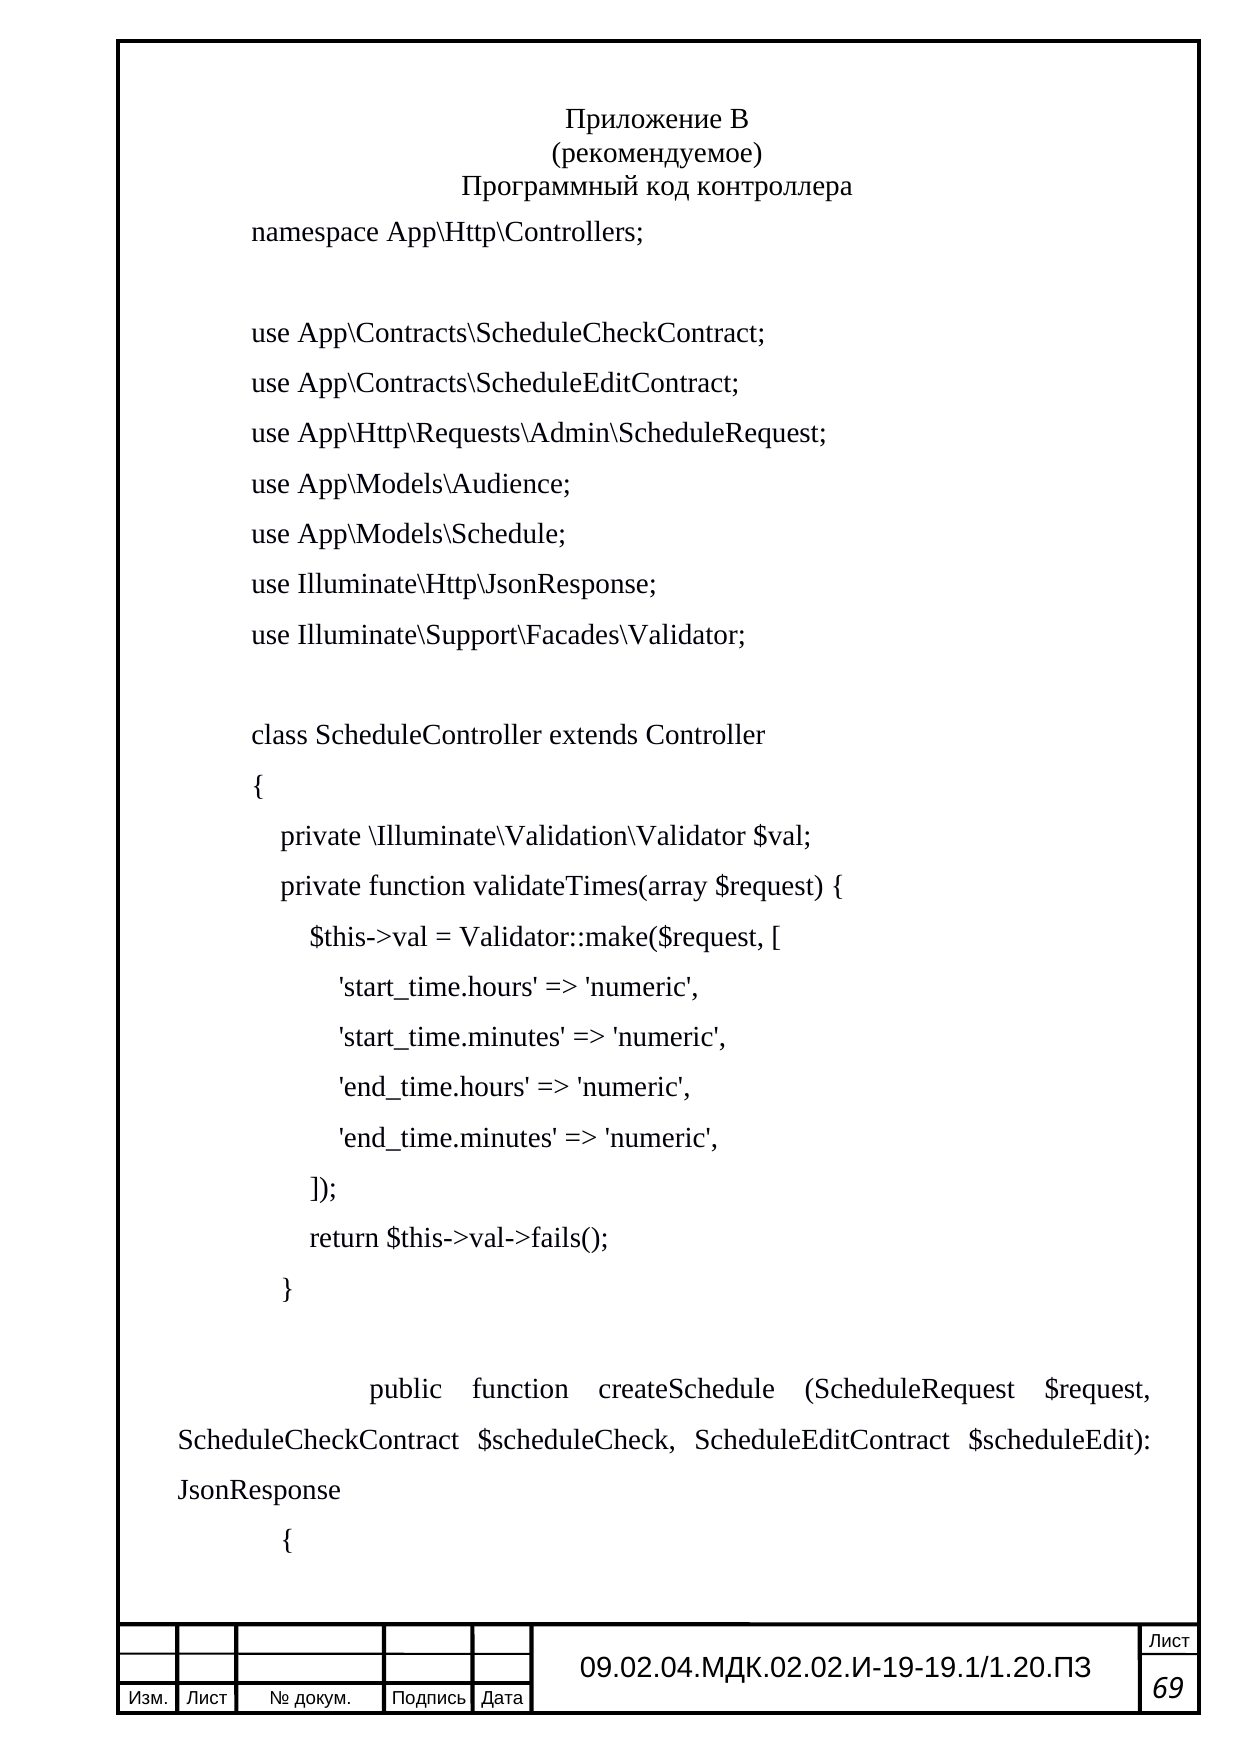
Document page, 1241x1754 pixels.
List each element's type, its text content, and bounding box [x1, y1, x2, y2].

subtitle Приложение В (рекомендуемое) Программный код контроллера [177, 101, 1137, 202]
text namespace App\Http\Controllers; [177, 214, 1152, 248]
text 'end_time.hours' => 'numeric', [177, 1069, 1152, 1103]
text return $this->val->fails(); [177, 1221, 1152, 1254]
text use App\Models\Audience; [177, 466, 1152, 499]
text use Illuminate\Http\JsonResponse; [177, 566, 1152, 600]
text class ScheduleController extends Controller [177, 717, 1152, 751]
text use Illuminate\Support\Facades\Validator; [177, 617, 1152, 650]
text public function createSchedule (ScheduleRequest $request, ScheduleCheckContract $scheduleCheck, ScheduleEditContract $scheduleEdit): JsonResponse [177, 1371, 1152, 1506]
text 'start_time.hours' => 'numeric', [177, 969, 1152, 1002]
text ]); [177, 1170, 1152, 1204]
text 'end_time.minutes' => 'numeric', [177, 1120, 1152, 1153]
text { [177, 768, 1152, 801]
text private function validateTimes(array $request) { [177, 868, 1152, 902]
text } [177, 1271, 1152, 1304]
text private \Illuminate\Validation\Validator $val; [177, 818, 1152, 852]
text use App\Contracts\ScheduleEditContract; [177, 365, 1152, 399]
text use App\Http\Requests\Admin\ScheduleRequest; [177, 416, 1152, 449]
text 'start_time.minutes' => 'numeric', [177, 1019, 1152, 1053]
text { [177, 1522, 1152, 1556]
text $this->val = Validator::make($request, [ [177, 919, 1152, 952]
text use App\Models\Schedule; [177, 516, 1152, 550]
text use App\Contracts\ScheduleCheckContract; [177, 315, 1152, 348]
